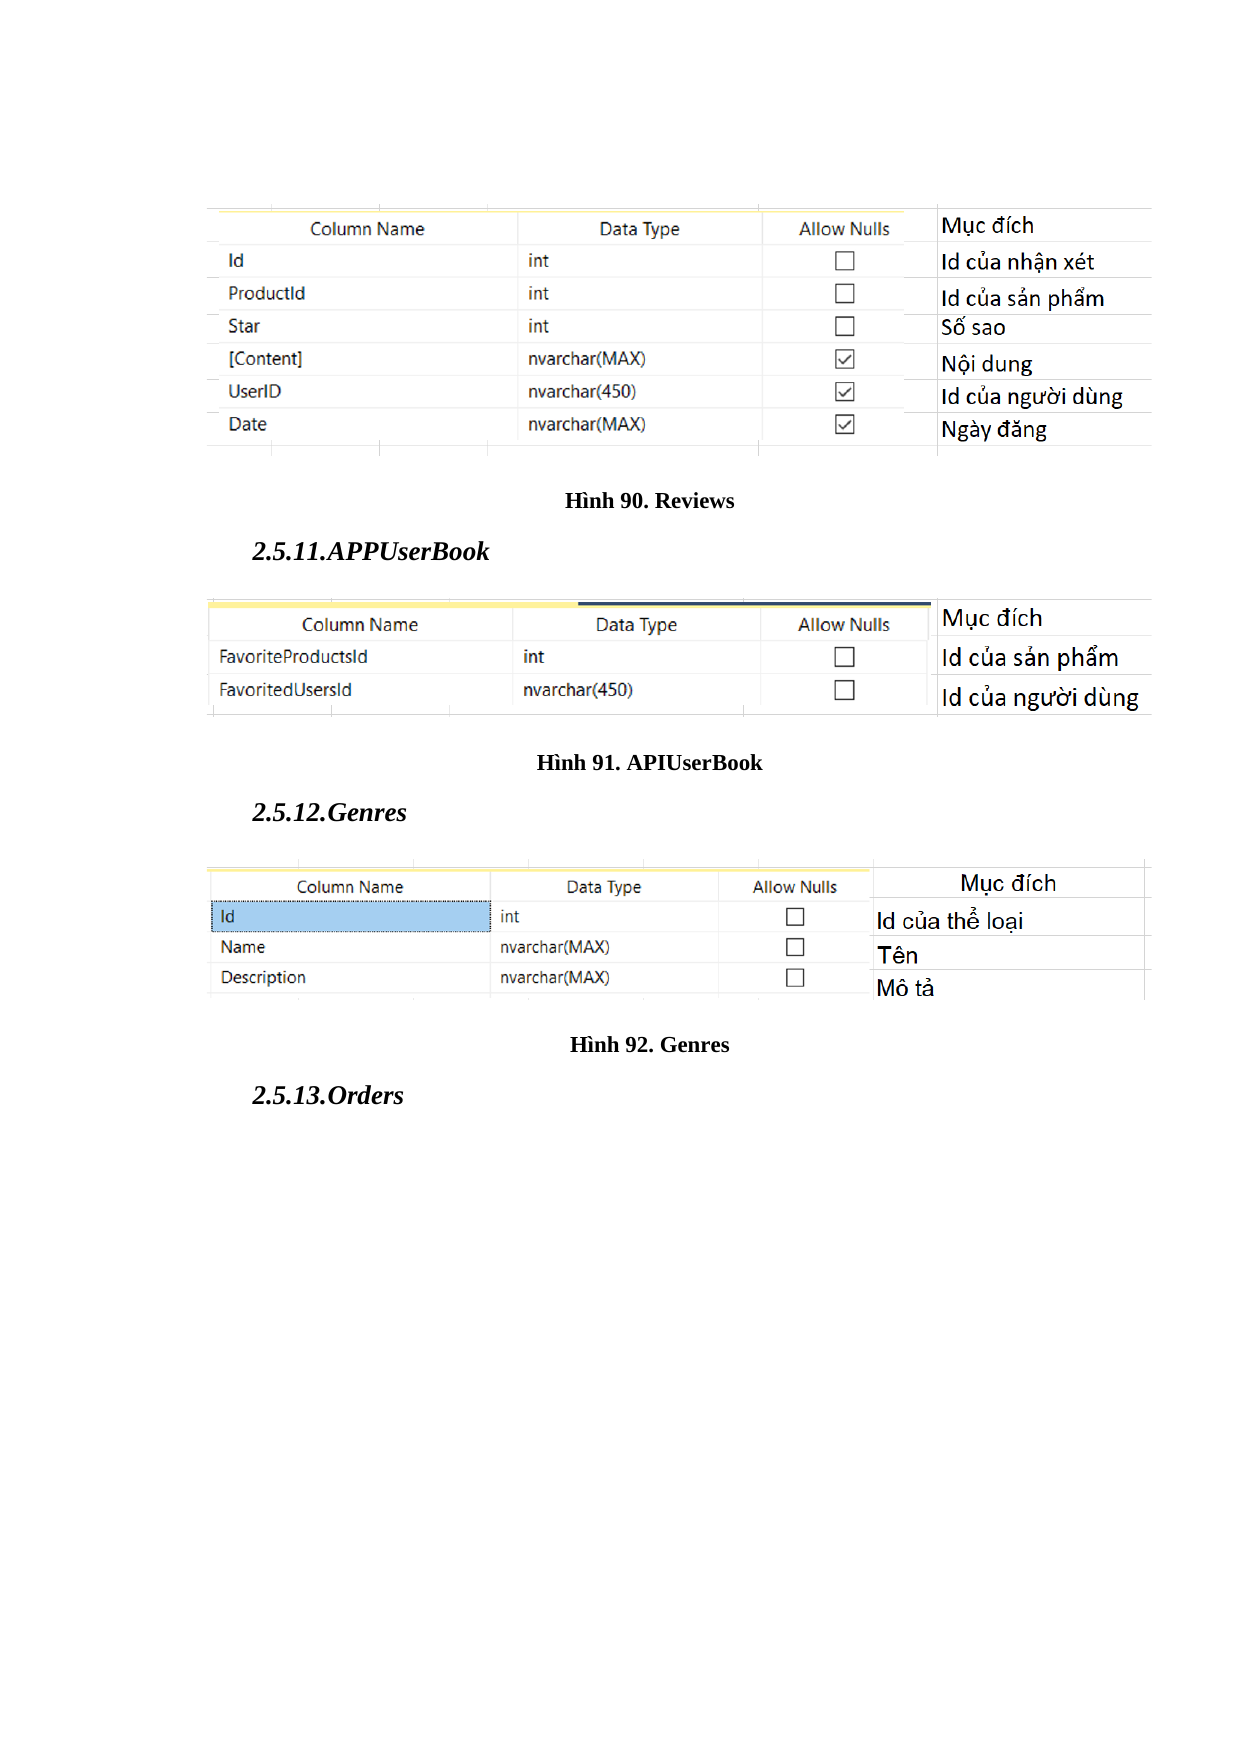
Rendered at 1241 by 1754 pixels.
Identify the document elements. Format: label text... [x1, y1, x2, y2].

list Orders [252, 1079, 1122, 1110]
text Hình 92. Genres [177, 1032, 1122, 1058]
picture [206, 598, 1152, 717]
list Genres [252, 796, 1122, 827]
text Hình 91. APIUserBook [177, 749, 1122, 775]
picture [206, 859, 1152, 1000]
picture [206, 204, 1152, 456]
text Hình 90. Reviews [177, 488, 1122, 514]
list APPUserBook [252, 535, 1122, 566]
